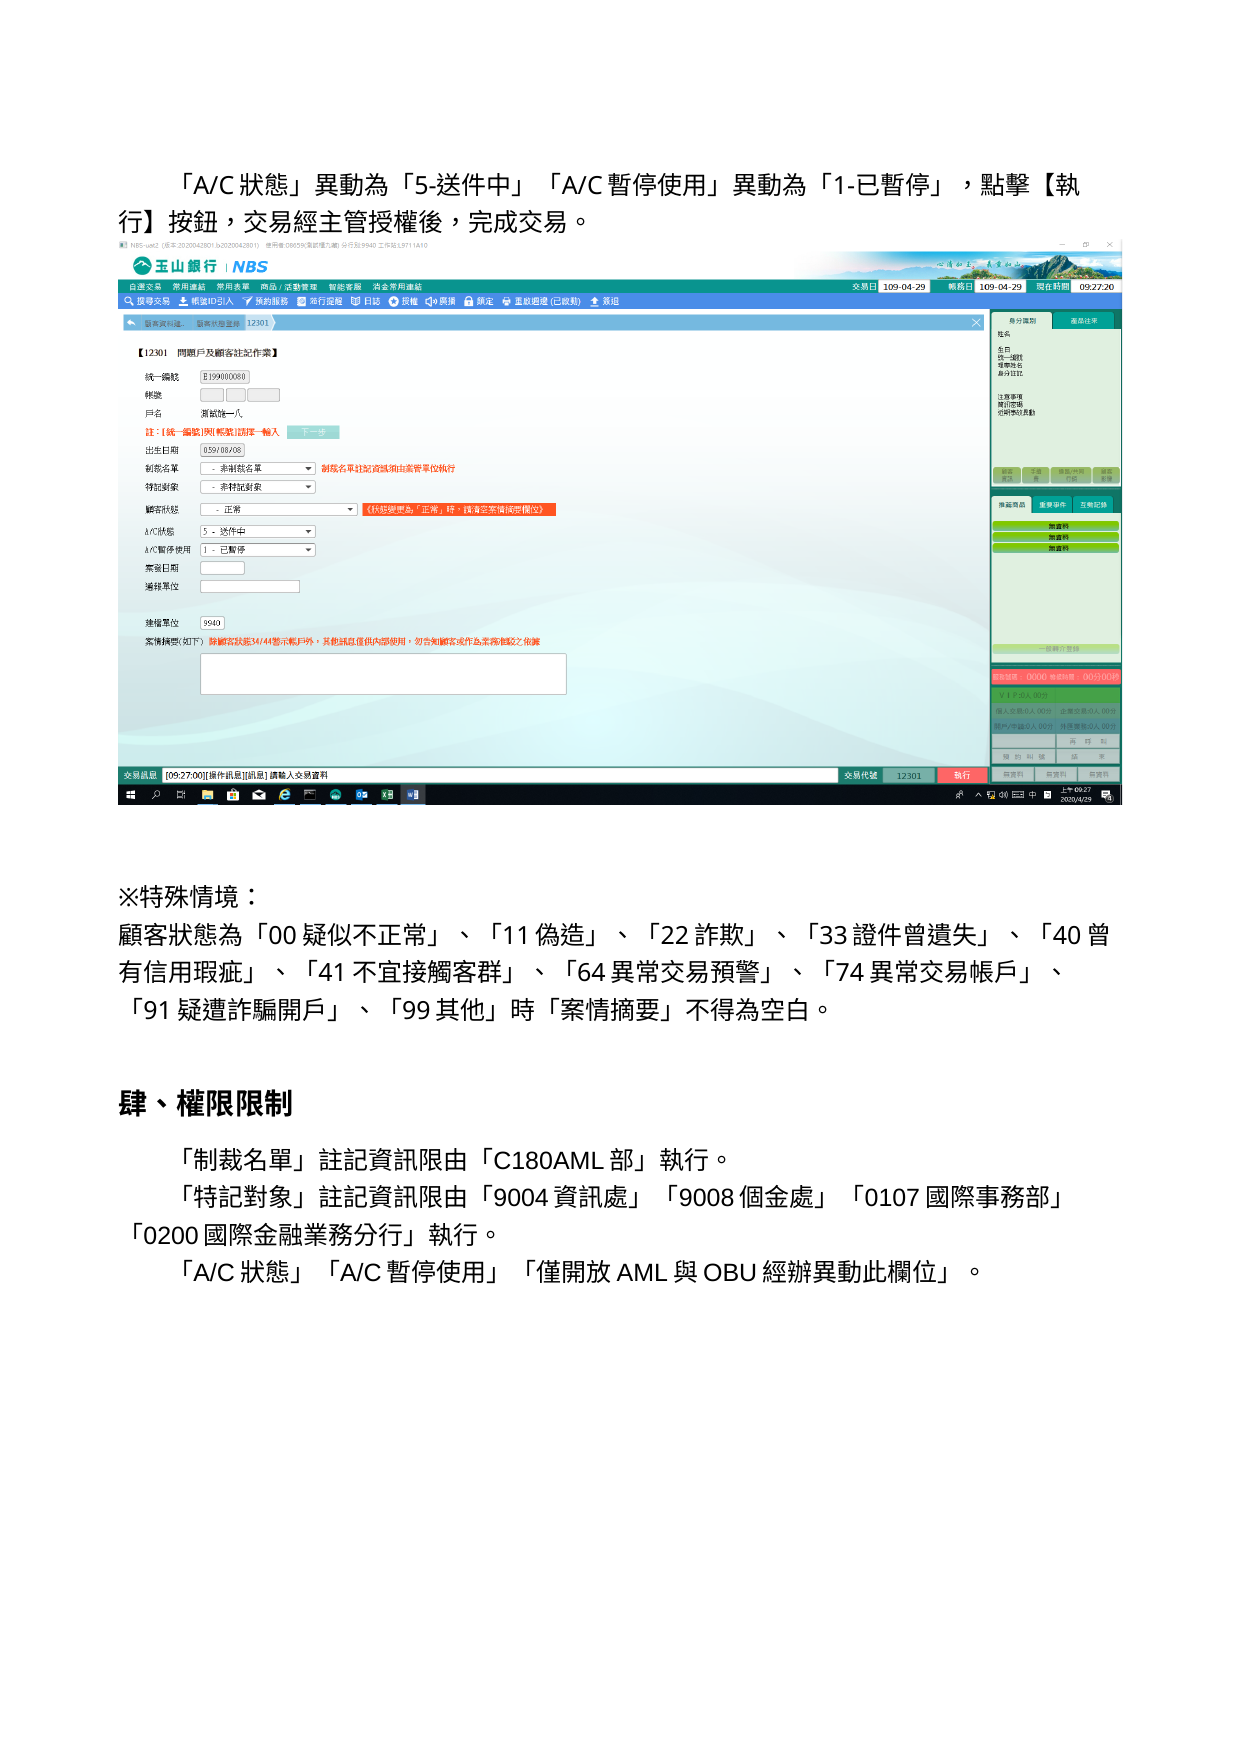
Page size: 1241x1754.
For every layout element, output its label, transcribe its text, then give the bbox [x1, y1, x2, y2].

text 「A/C狀態」「A/C暫停使用」「僅開放AML與OBU經辦異動此欄位」。 [118, 1252, 1122, 1289]
text 「制裁名單」註記資訊限由「C180AML部」執行。 [118, 1139, 1122, 1177]
picture [118, 239, 1123, 805]
text 「特記對象」註記資訊限由「9004資訊處」「9008個金處」「0107國際事務部」「0200國際金融業務分行」執行。 [118, 1177, 1122, 1252]
text 「A/C狀態」異動為「5-送件中」「A/C暫停使用」異動為「1-已暫停」，點擊【執行】按鈕，交易經主管授權後，完成交易。 [118, 164, 1122, 239]
text 顧客狀態為「00疑似不正常」、「11偽造」、「22詐欺」、「33證件曾遺失」、「40曾有信用瑕疵」、「41不宜接觸客群」、「64異常交易預警」、「74異常交易帳戶」、「91疑遭詐騙開戶」、「99其他」時「案情摘要」不得為空白。 [118, 914, 1122, 1027]
text ※特殊情境： [118, 877, 1122, 914]
text 肆、權限限制 [118, 1064, 1122, 1139]
